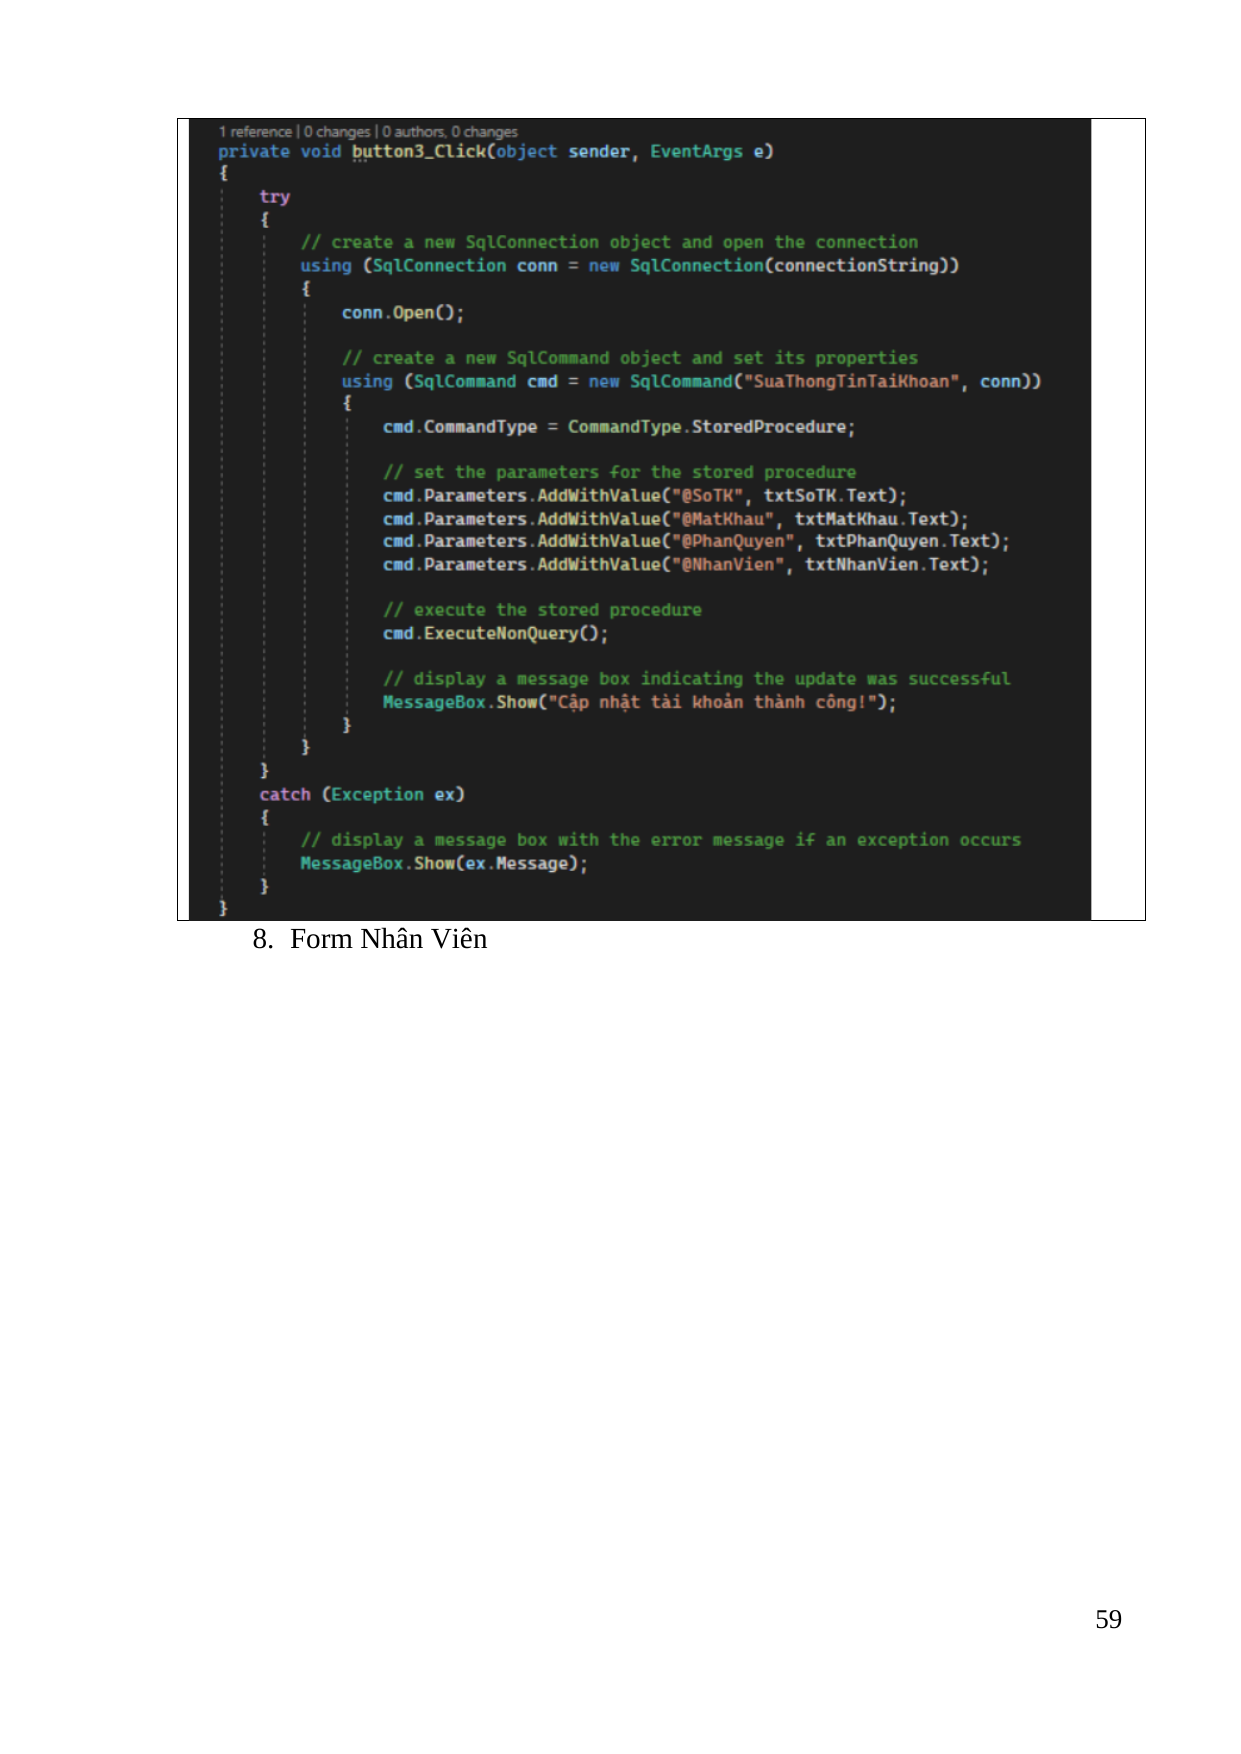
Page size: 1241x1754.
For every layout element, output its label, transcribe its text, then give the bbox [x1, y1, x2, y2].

table_cell [178, 119, 188, 920]
picture [188, 119, 1092, 921]
list Form Nhân Viên [252, 921, 1122, 955]
table_cell [1092, 119, 1145, 920]
